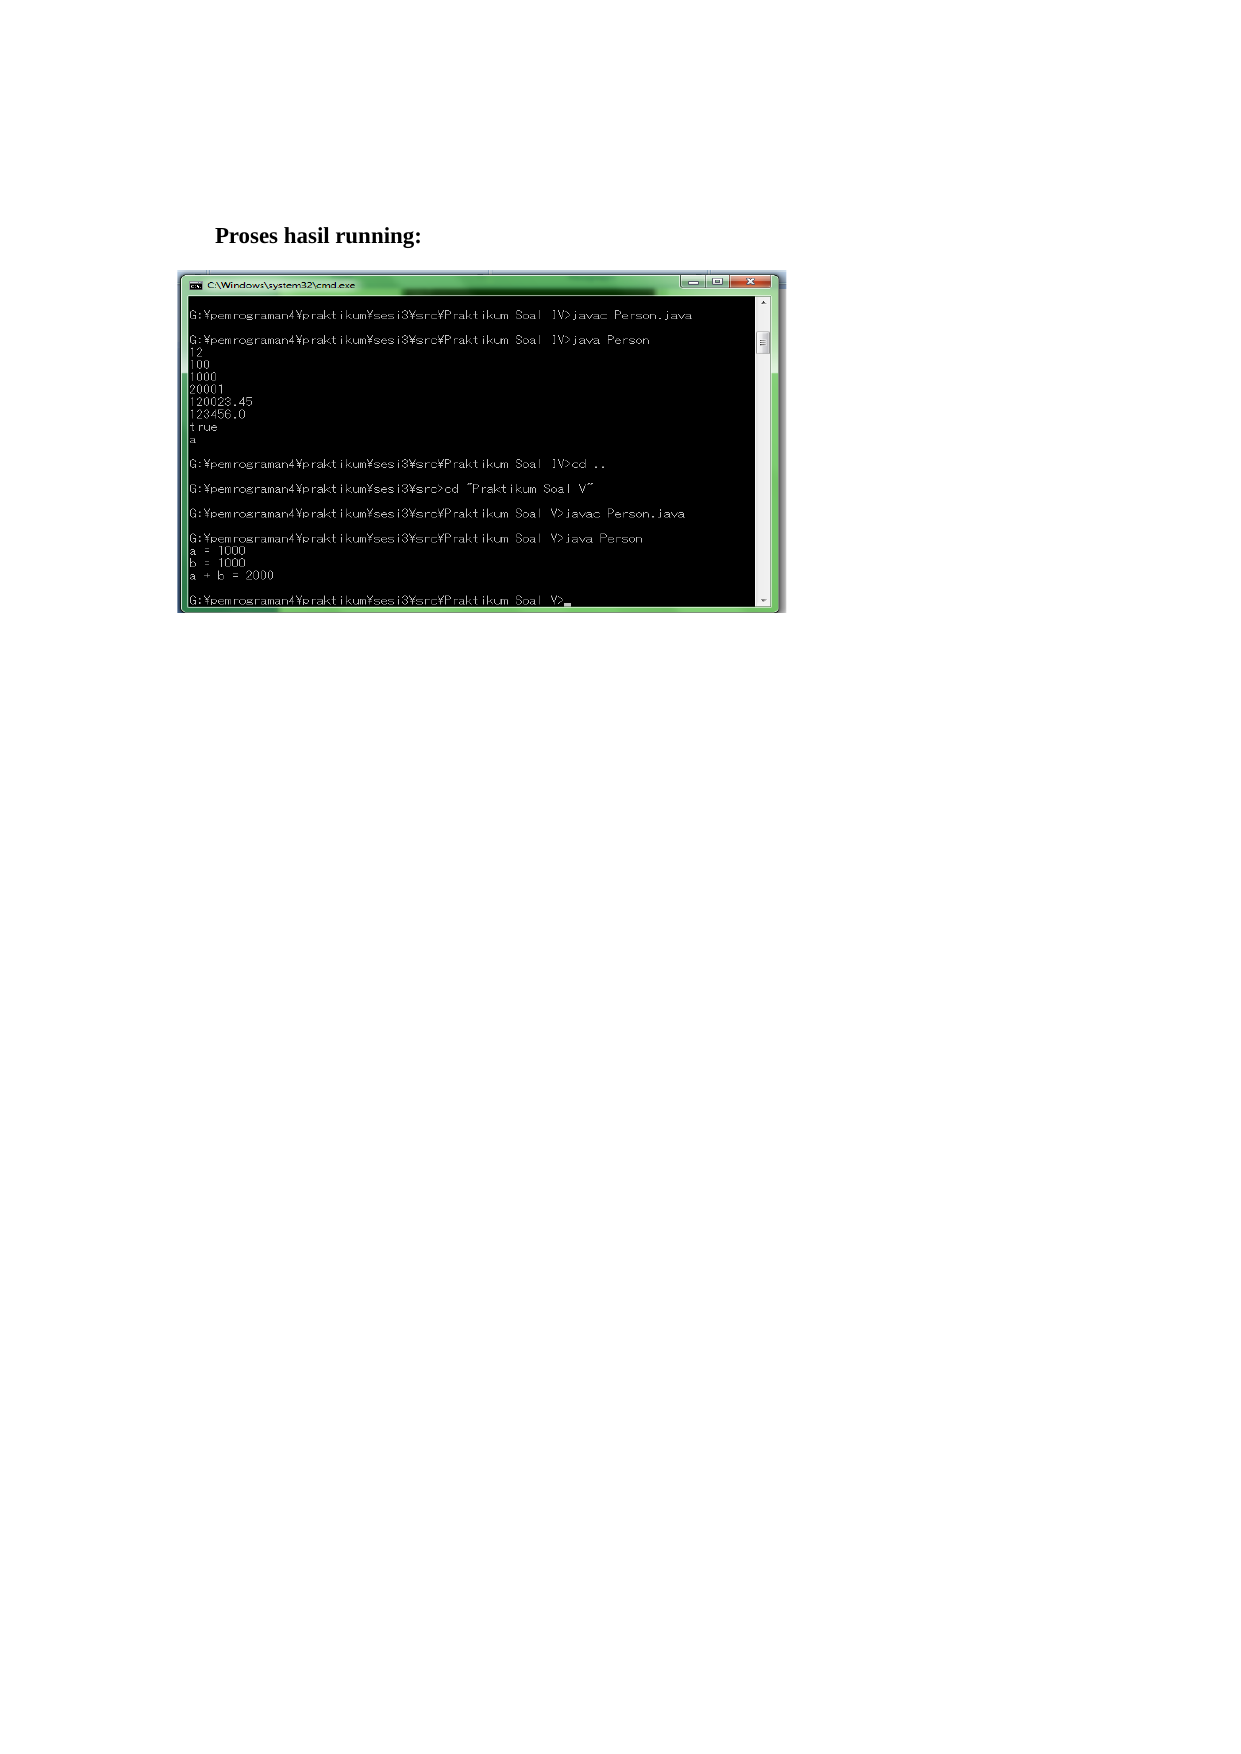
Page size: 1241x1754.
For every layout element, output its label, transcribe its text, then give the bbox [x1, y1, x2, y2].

list Proses hasil running: [215, 217, 1063, 254]
picture [177, 270, 787, 613]
